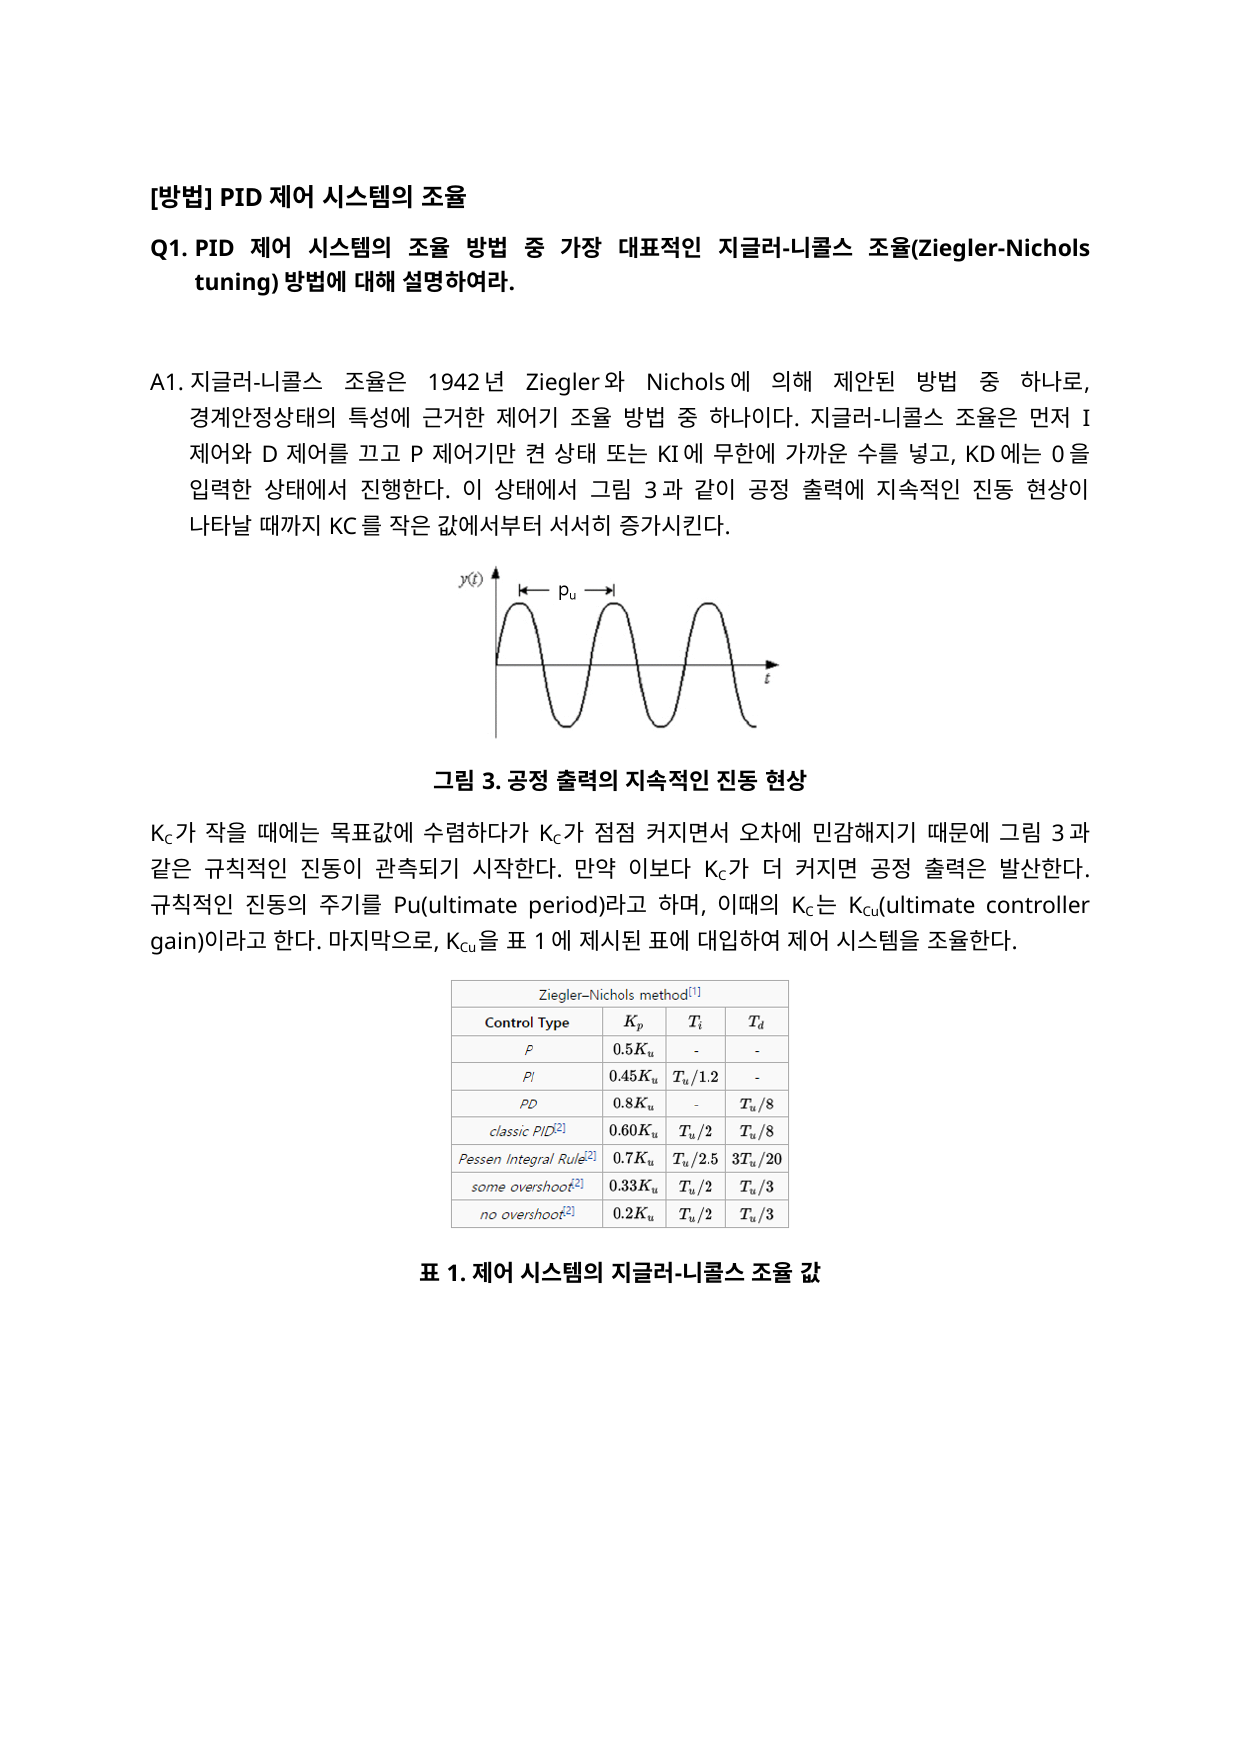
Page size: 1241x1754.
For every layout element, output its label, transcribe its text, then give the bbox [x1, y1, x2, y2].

subtitle [방법] PID 제어 시스템의 조율 [150, 177, 1090, 213]
list 지글러-니콜스 조율은 1942년 Ziegler와 Nichols에 의해 제안된 방법 중 하나로, 경계안정상태의 특성에 근거한 제어기 조율 방법 중 하나이다. 지글러-니콜스 조율은 먼저 I 제어와 D 제어를 끄고 P 제어기만 켠 상태 또는 KI에 무한에 가까운 수를 넣고, KD에는 0을 입력한 상태에서 진행한다. 이 상태에서 그림 3과 같이 공정 출력에 지속적인 진동 현상이 나타날 때까지 KC를 작은 값에서부터 서서히 증가시킨다. [150, 364, 1090, 541]
list PID 제어 시스템의 조율 방법 중 가장 대표적인 지글러-니콜스 조율(Ziegler-Nichols tuning) 방법에 대해 설명하여라. [150, 230, 1090, 297]
picture [451, 560, 789, 744]
text 그림 3. 공정 출력의 지속적인 진동 현상 [150, 763, 1090, 796]
text 표 1. 제어 시스템의 지글러-니콜스 조율 값 [150, 1254, 1090, 1288]
text KC가 작을 때에는 목표값에 수렴하다가 KC가 점점 커지면서 오차에 민감해지기 때문에 그림 3과 같은 규칙적인 진동이 관측되기 시작한다. 만약 이보다 KC가 더 커지면 공정 출력은 발산한다. 규칙적인 진동의 주기를 Pu(ultimate period)라고 하며, 이때의 KC는 KCu(ultimate controller gain)이라고 한다. 마지막으로, KCu을 표 1에 제시된 표에 대입하여 제어 시스템을 조율한다. [150, 815, 1090, 956]
picture [445, 975, 795, 1236]
